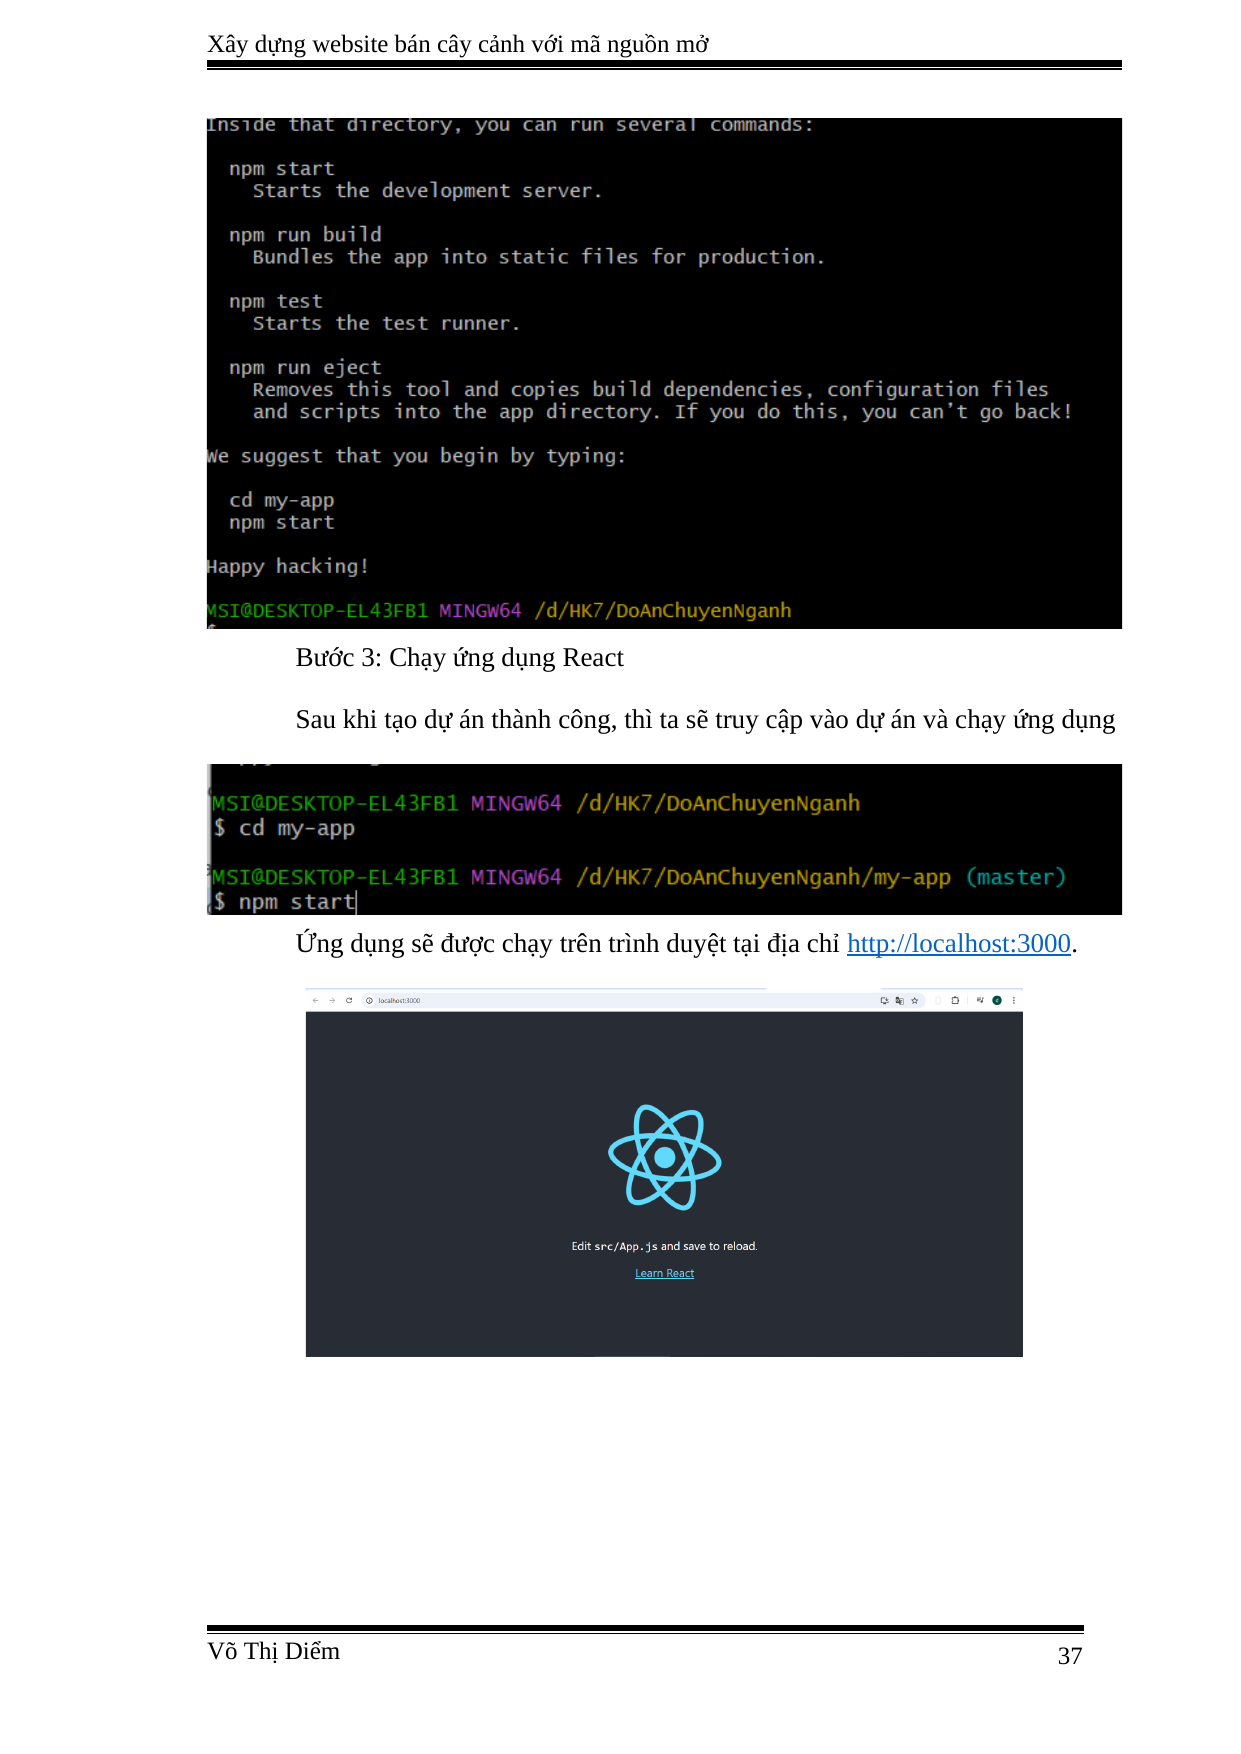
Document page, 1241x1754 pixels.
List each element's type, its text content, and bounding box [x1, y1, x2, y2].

picture [305, 988, 1023, 1357]
text Sau khi tạo dự án thành công, thì ta sẽ truy cập vào dự án và chạy ứng dụng [207, 703, 1122, 734]
picture [206, 118, 1123, 629]
picture [206, 764, 1123, 915]
text Ứng dụng sẽ được chạy trên trình duyệt tại địa chỉ http://localhost:3000. [207, 927, 1122, 958]
text Bước 3: Chạy ứng dụng React [207, 642, 1122, 673]
